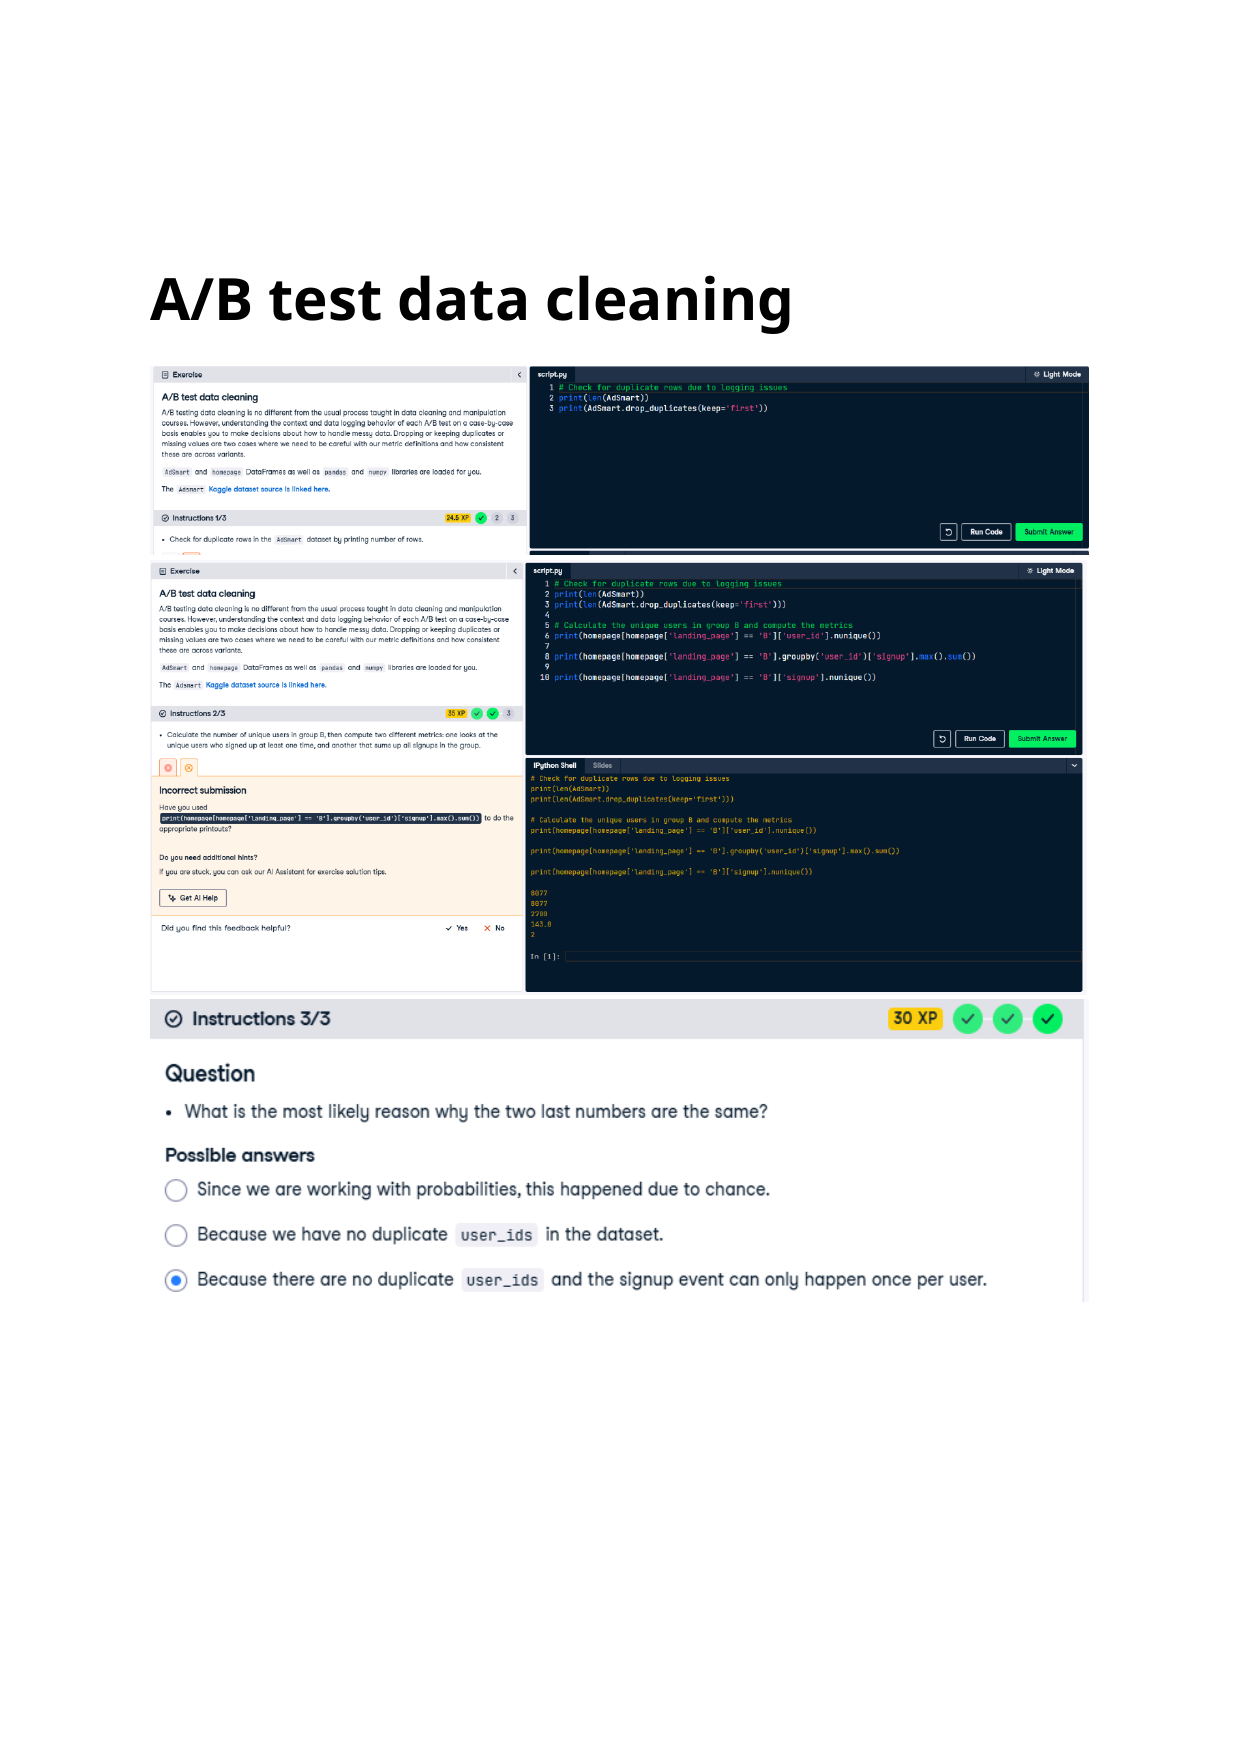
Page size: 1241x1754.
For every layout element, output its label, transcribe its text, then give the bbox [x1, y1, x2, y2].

text A/B test data cleaning [150, 258, 1090, 337]
picture [150, 366, 1089, 555]
picture [150, 560, 1087, 995]
picture [150, 999, 1089, 1302]
